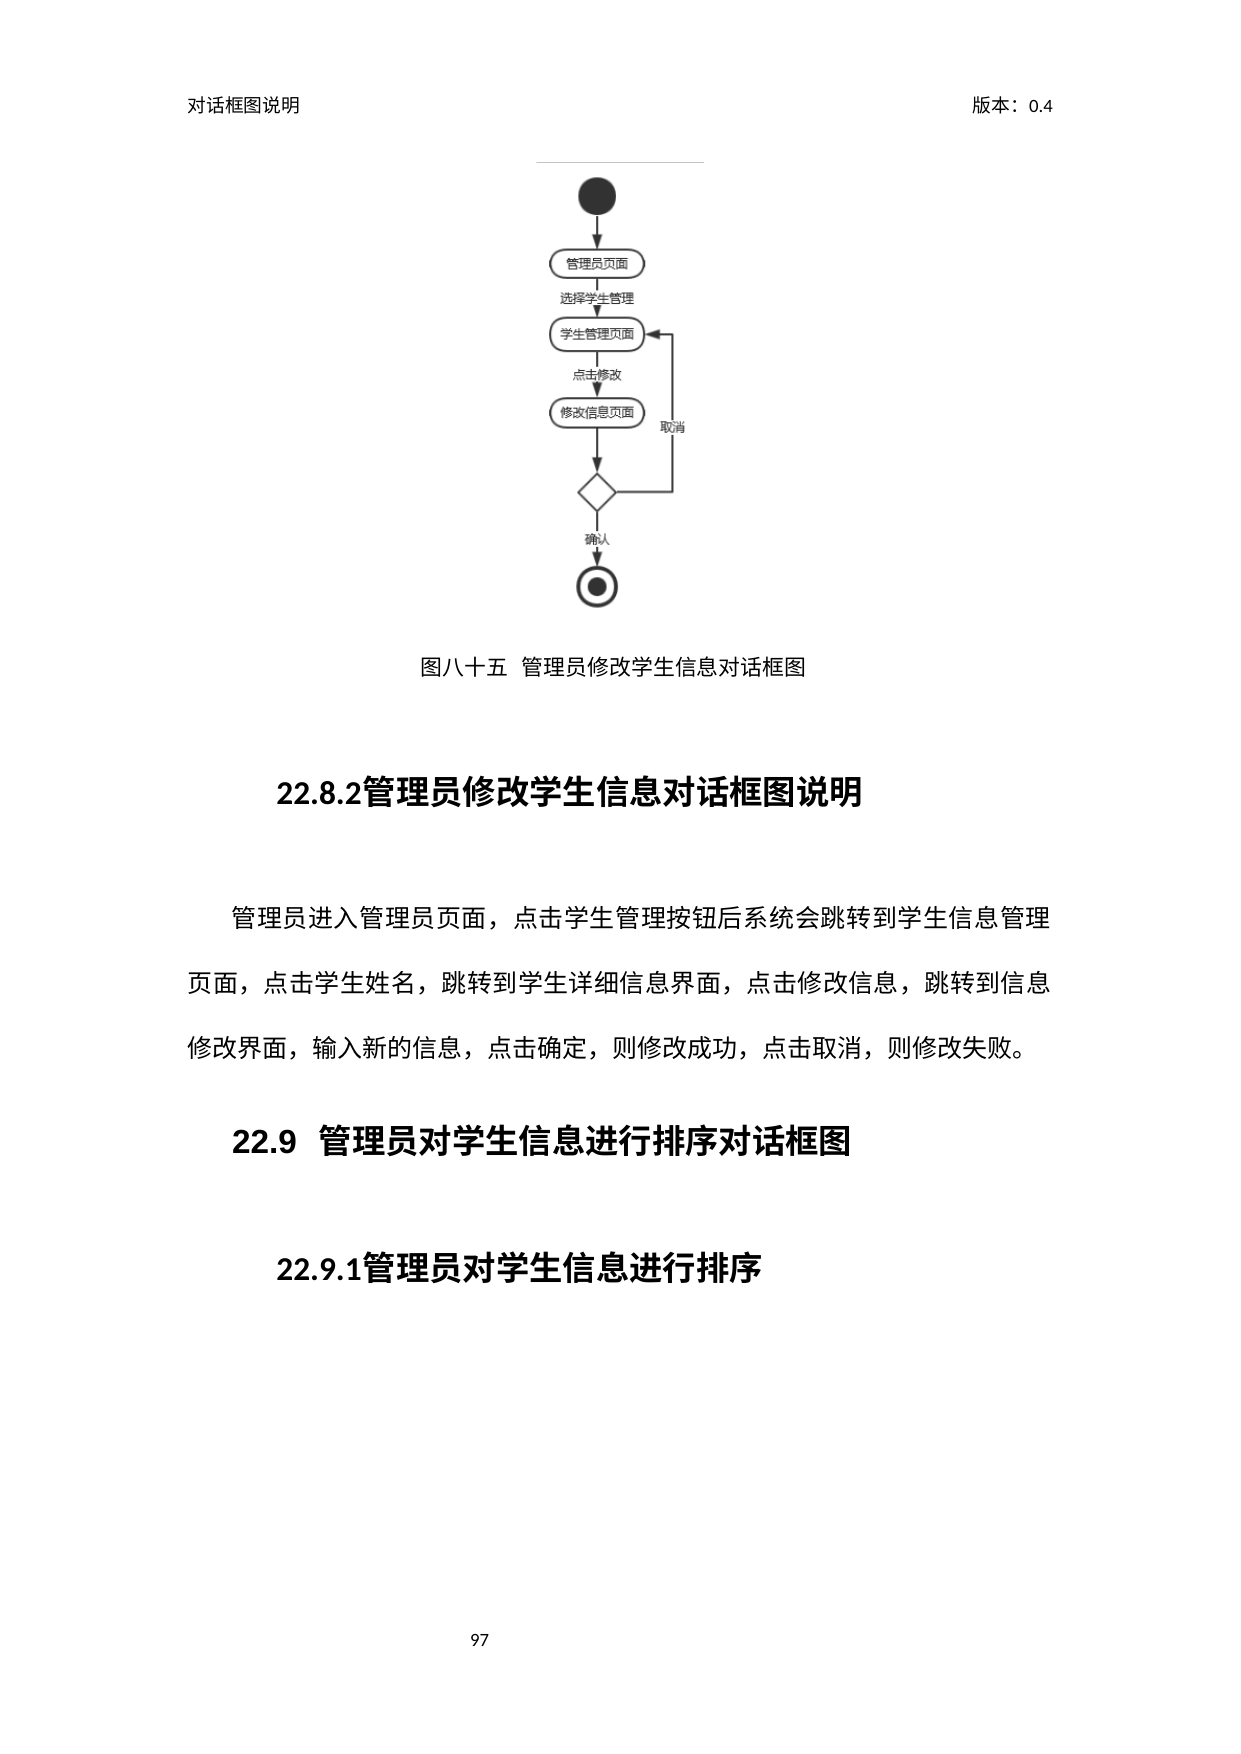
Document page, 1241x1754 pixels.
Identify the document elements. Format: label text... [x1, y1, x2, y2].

subtitle 管理员修改学生信息对话框图说明 [276, 757, 1053, 822]
subtitle 管理员对学生信息进行排序对话框图 [232, 1106, 1053, 1171]
subtitle 管理员对学生信息进行排序 [276, 1233, 1053, 1298]
picture [536, 162, 704, 627]
text 管理员修改学生信息对话框图 [217, 649, 1053, 682]
text 管理员进入管理员页面，点击学生管理按钮后系统会跳转到学生信息管理页面，点击学生姓名，跳转到学生详细信息界面，点击修改信息，跳转到信息修改界面，输入新的信息，点击确定，则修改成功，点击取消，则修改失败。 [187, 884, 1053, 1079]
